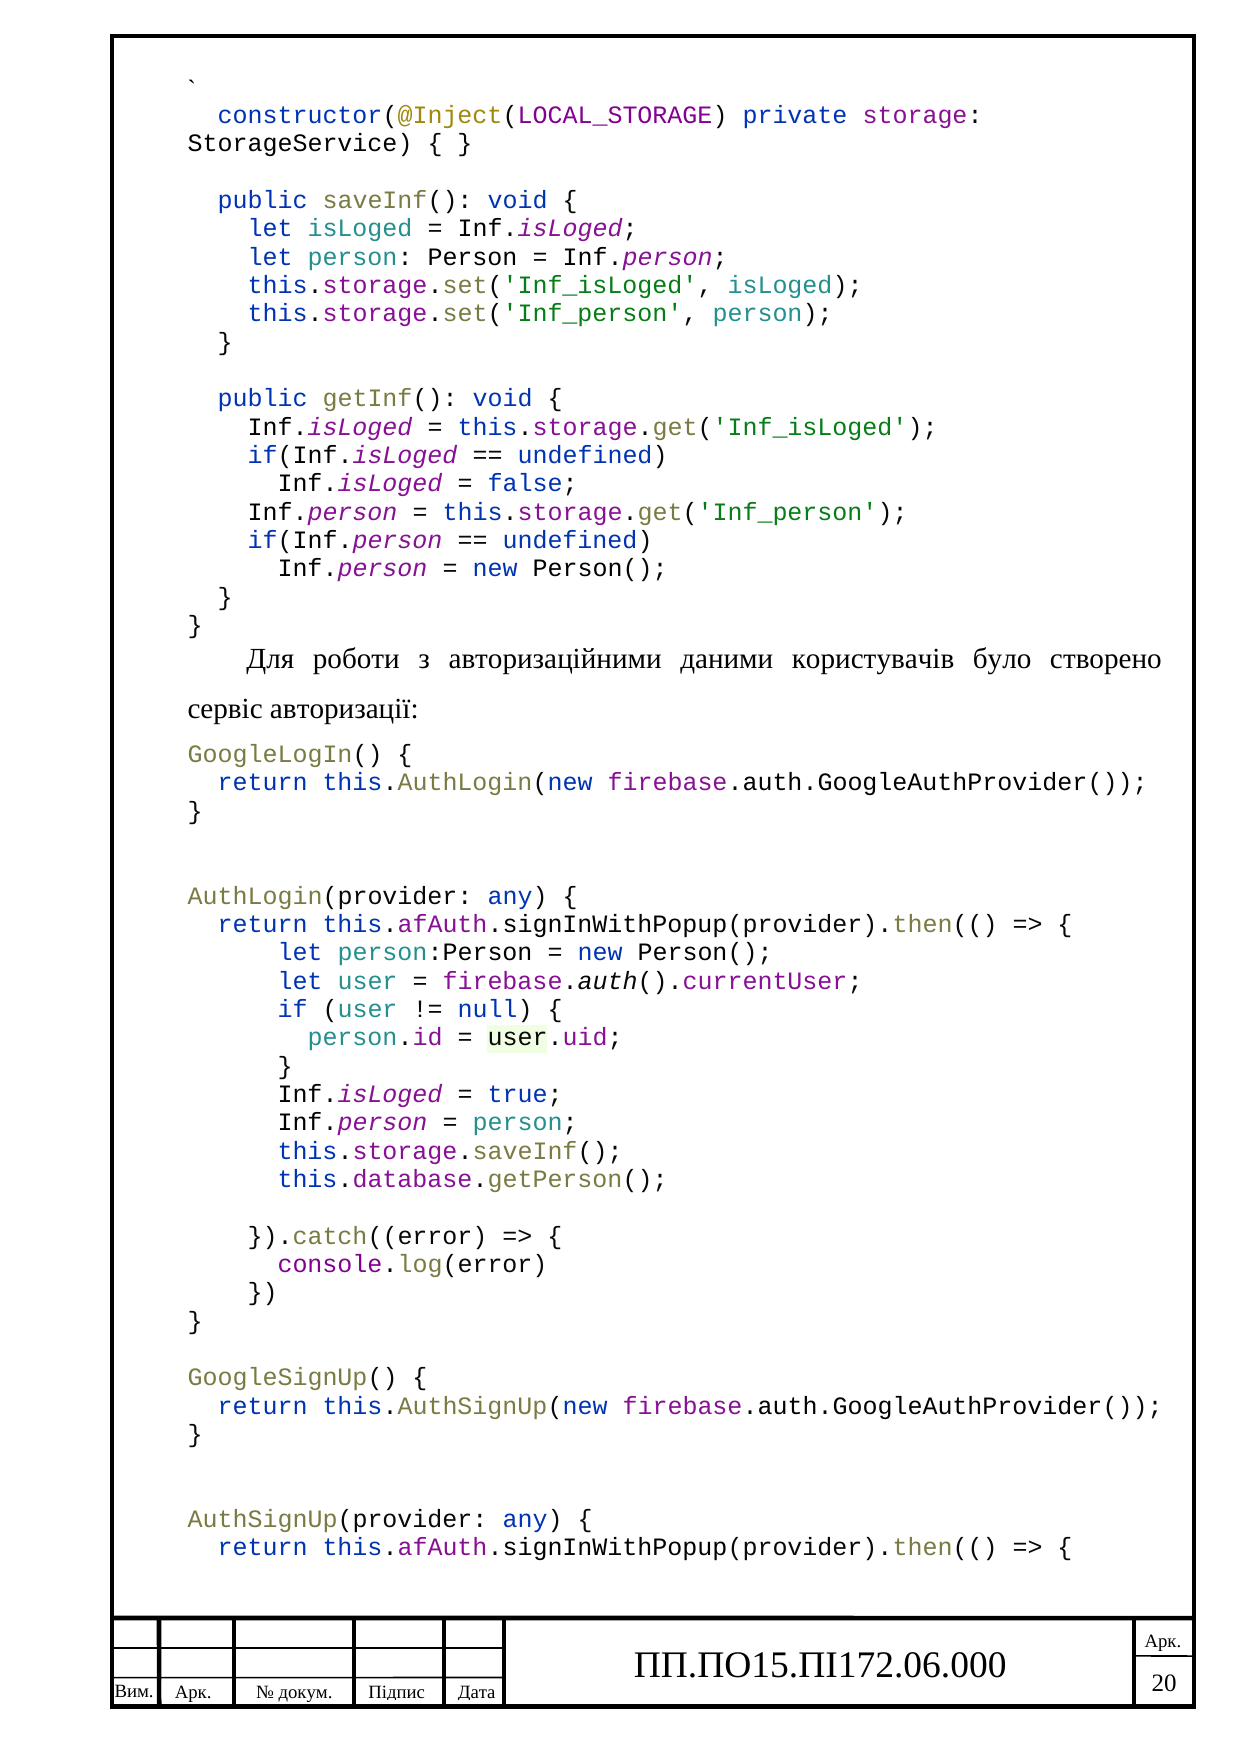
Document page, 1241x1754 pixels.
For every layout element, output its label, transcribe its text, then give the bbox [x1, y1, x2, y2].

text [187, 103, 1162, 641]
text Для роботи з авторизаційними даними користувачів було створено сервіс авторизації: [187, 641, 1162, 725]
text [187, 742, 1162, 1563]
